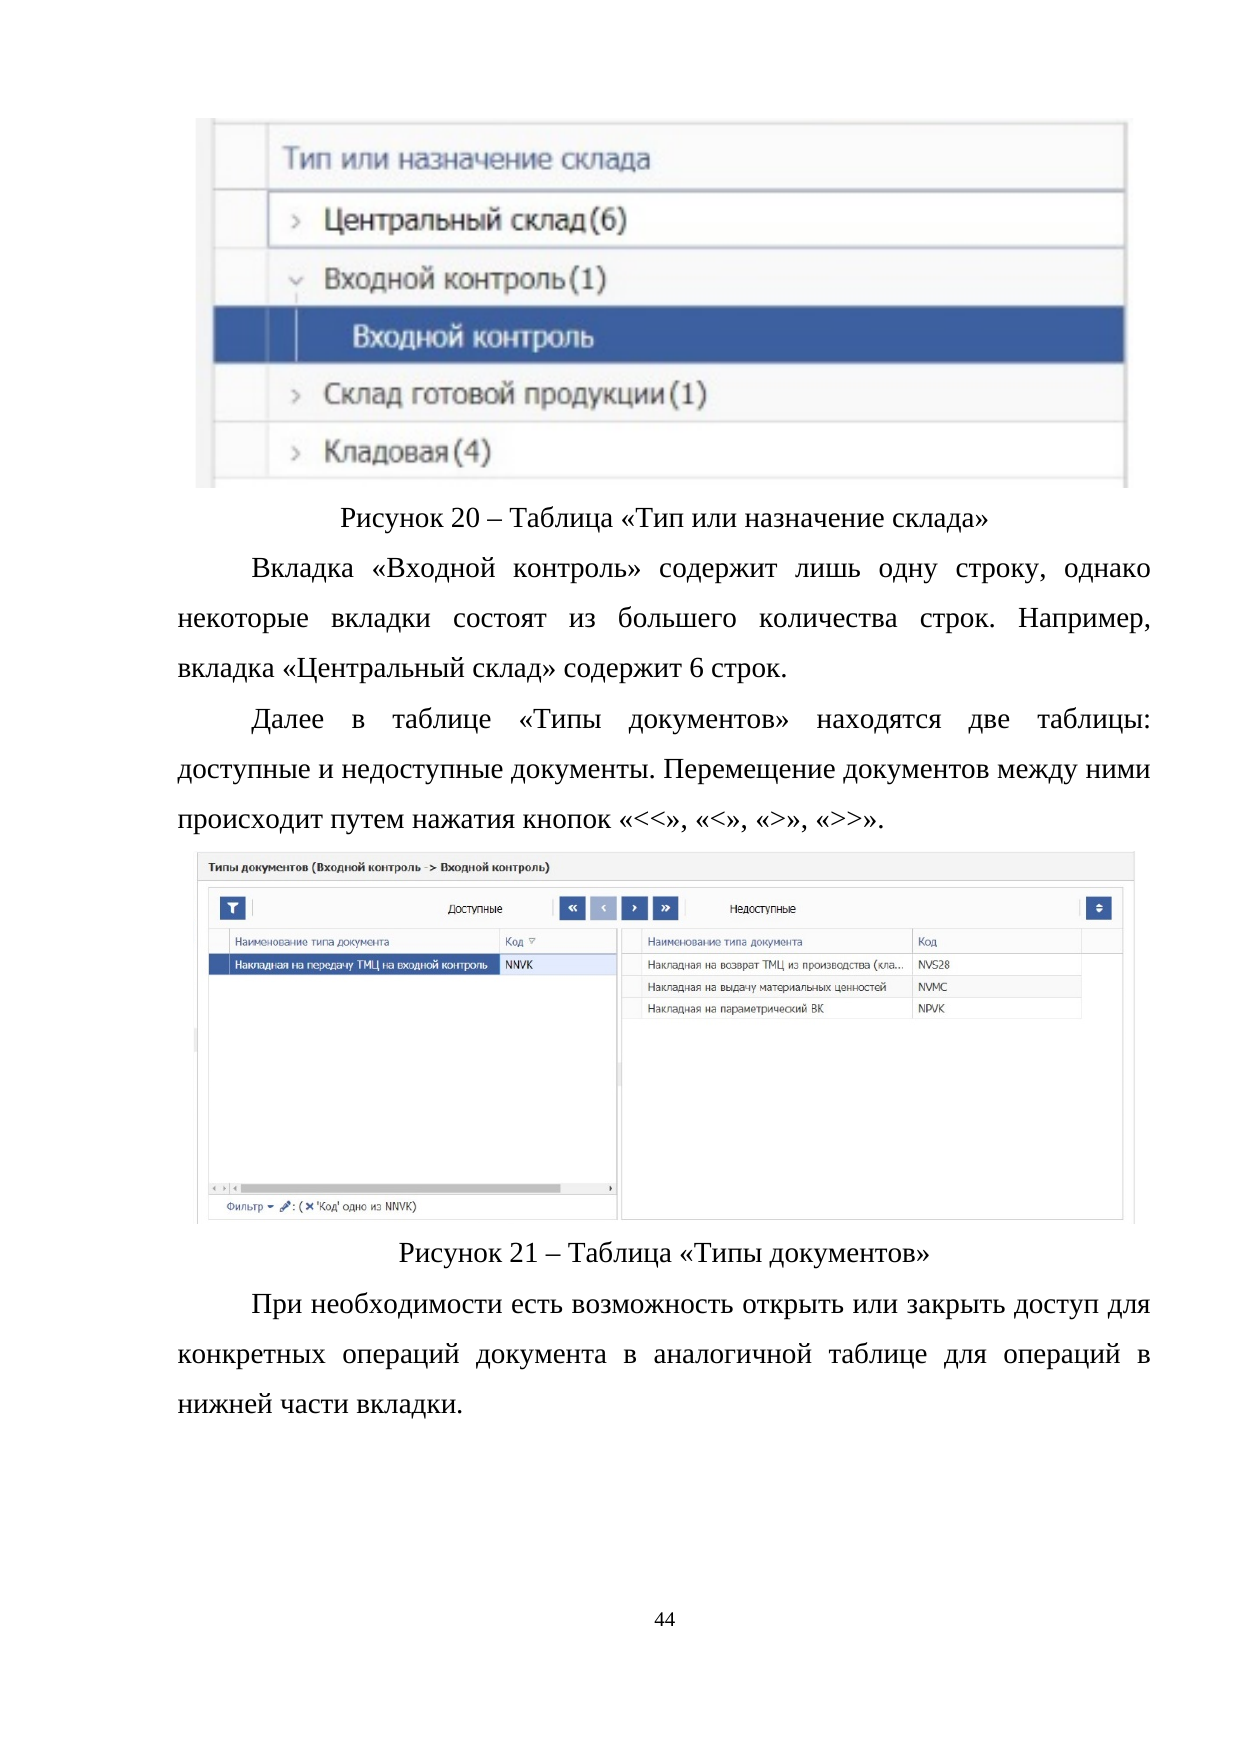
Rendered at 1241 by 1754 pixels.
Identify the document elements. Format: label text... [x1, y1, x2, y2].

text Рисунок 20 – Таблица «Тип или назначение склада» [177, 500, 1152, 533]
text Вкладка «Входной контроль» содержит лишь одну строку, однако некоторые вкладки состоят из большего количества строк. Например, вкладка «Центральный склад» содержит 6 строк. [177, 550, 1152, 684]
text При необходимости есть возможность открыть или закрыть доступ для конкретных операций документа в аналогичной таблице для операций в нижней части вкладки. [177, 1286, 1152, 1420]
text Рисунок 21 – Таблица «Типы документов» [177, 1236, 1152, 1269]
picture [193, 851, 1136, 1224]
picture [195, 118, 1134, 488]
text Далее в таблице «Типы документов» находятся две таблицы: доступные и недоступные документы. Перемещение документов между ними происходит путем нажатия кнопок «<<», «<», «>», «>>». [177, 701, 1152, 835]
